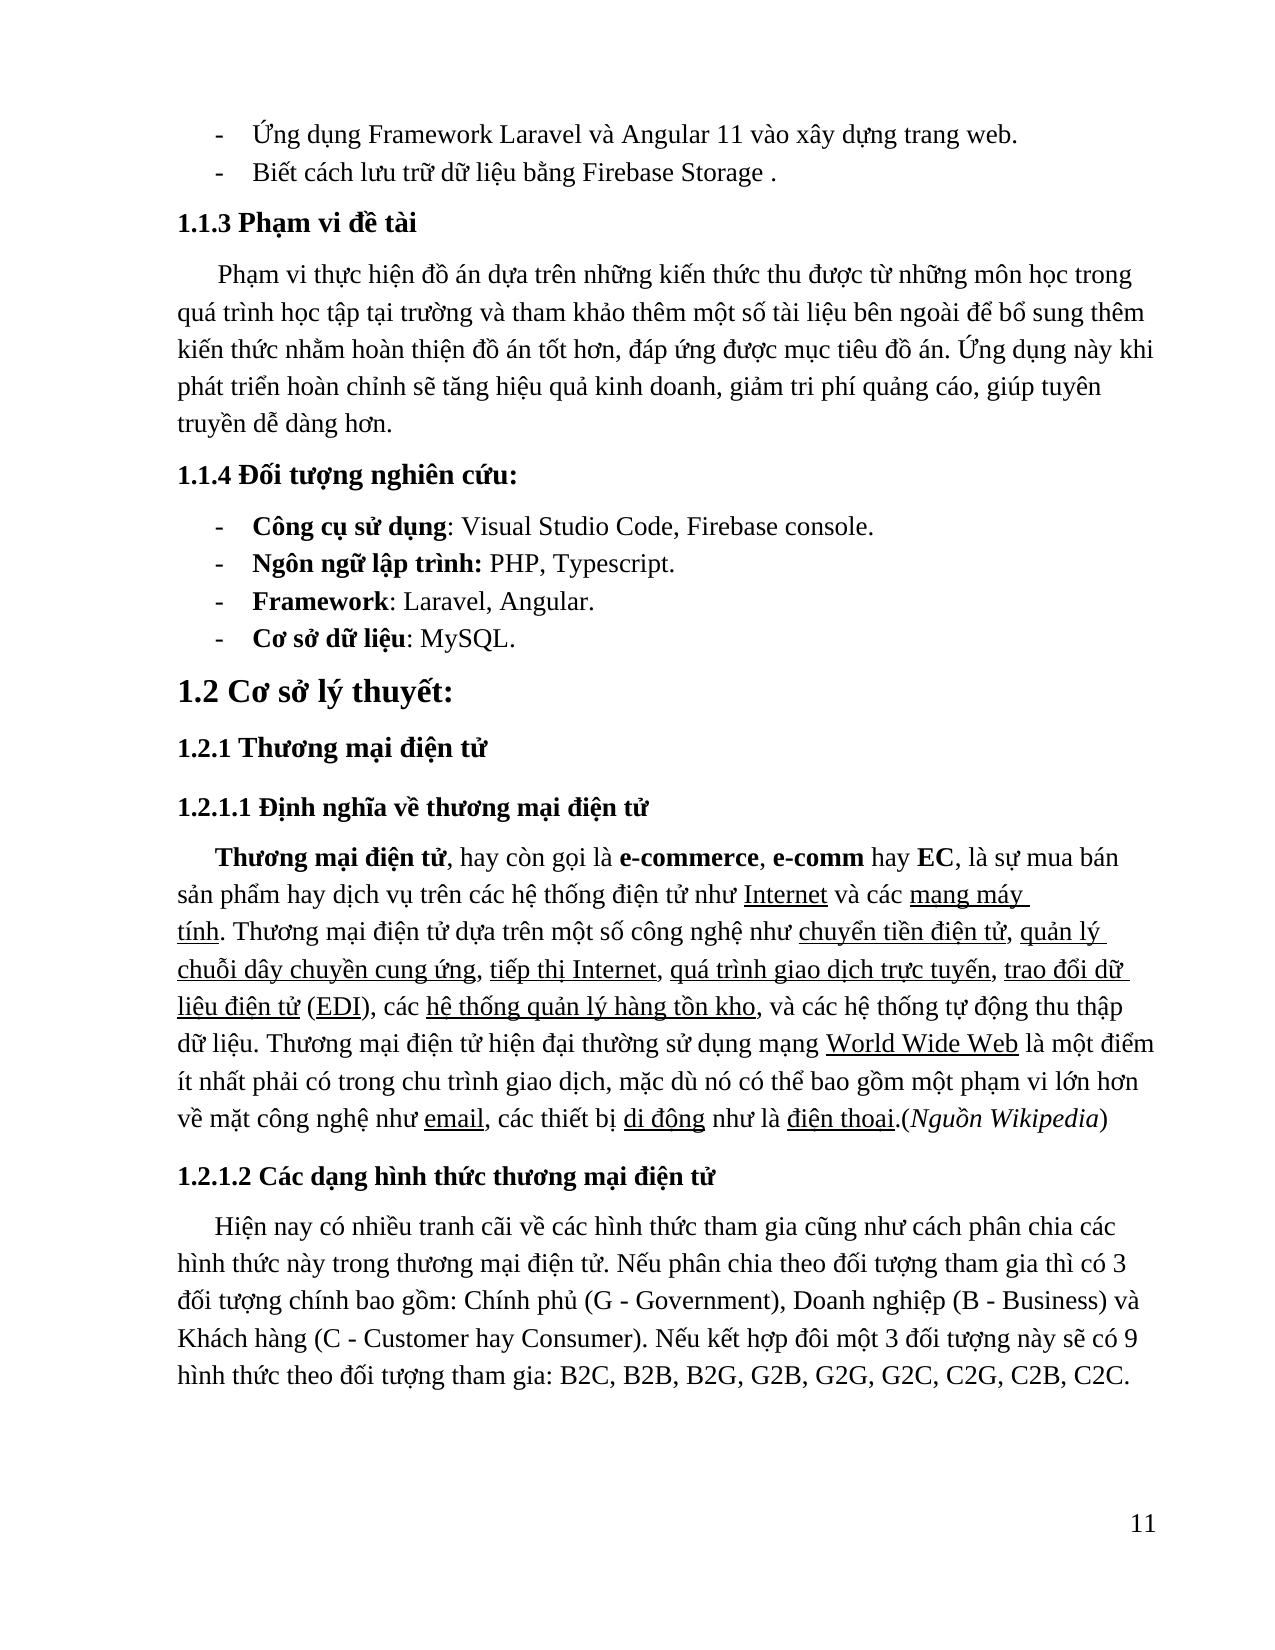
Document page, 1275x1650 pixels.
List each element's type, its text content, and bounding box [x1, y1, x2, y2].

subtitle Phạm vi đề tài [177, 206, 1156, 239]
list Ứng dụng Framework Laravel và Angular 11 vào xây dựng trang web. [214, 118, 1156, 150]
list Biết cách lưu trữ dữ liệu bằng Firebase Storage . [214, 156, 1156, 187]
subtitle Thương mại điện tử [177, 730, 1156, 764]
list Ngôn ngữ lập trình: PHP, Typescript. [214, 547, 1156, 578]
list Cơ sở dữ liệu: MySQL. [214, 622, 1156, 653]
subtitle Đối tượng nghiên cứu: [177, 457, 1156, 491]
text Hiện nay có nhiều tranh cãi về các hình thức tham gia cũng như cách phân chia các hình thức này trong thương mại điện tử. Nếu phân chia theo đối tượng tham gia thì có 3 đối tượng chính bao gồm: Chính phủ (G - Government), Doanh nghiệp (B - Business) và Khách hàng (C - Customer hay Consumer). Nếu kết hợp đôi một 3 đối tượng này sẽ có 9 hình thức theo đối tượng tham gia: B2C, B2B, B2G, G2B, G2G, G2C, C2G, C2B, C2C. [177, 1210, 1156, 1390]
subtitle Định nghĩa về thương mại điện tử [177, 791, 1156, 822]
subtitle Cơ sở lý thuyết: [177, 672, 1156, 710]
subtitle Các dạng hình thức thương mại điện tử [177, 1160, 1156, 1191]
text Thương mại điện tử, hay còn gọi là e-commerce, e-comm hay EC, là sự mua bán sản phẩm hay dịch vụ trên các hệ thống điện tử như Internet và các mạng máy tính. Thương mại điện tử dựa trên một số công nghệ như chuyển tiền điện tử, quản lý chuỗi dây chuyền cung ứng, tiếp thị Internet, quá trình giao dịch trực tuyến, trao đổi dữ liệu điện tử (EDI), các hệ thống quản lý hàng tồn kho, và các hệ thống tự động thu thập dữ liệu. Thương mại điện tử hiện đại thường sử dụng mạng World Wide Web là một điểm ít nhất phải có trong chu trình giao dịch, mặc dù nó có thể bao gồm một phạm vi lớn hơn về mặt công nghệ như email, các thiết bị di động như là điện thoại.(Nguồn Wikipedia) [177, 841, 1156, 1133]
text Phạm vi thực hiện đồ án dựa trên những kiến thức thu được từ những môn học trong quá trình học tập tại trường và tham khảo thêm một số tài liệu bên ngoài để bổ sung thêm kiến thức nhằm hoàn thiện đồ án tốt hơn, đáp ứng được mục tiêu đồ án. Ứng dụng này khi phát triển hoàn chỉnh sẽ tăng hiệu quả kinh doanh, giảm tri phí quảng cáo, giúp tuyên truyền dễ dàng hơn. [177, 258, 1156, 439]
list Công cụ sử dụng: Visual Studio Code, Firebase console. [214, 510, 1156, 541]
list Framework: Laravel, Angular. [214, 584, 1156, 616]
